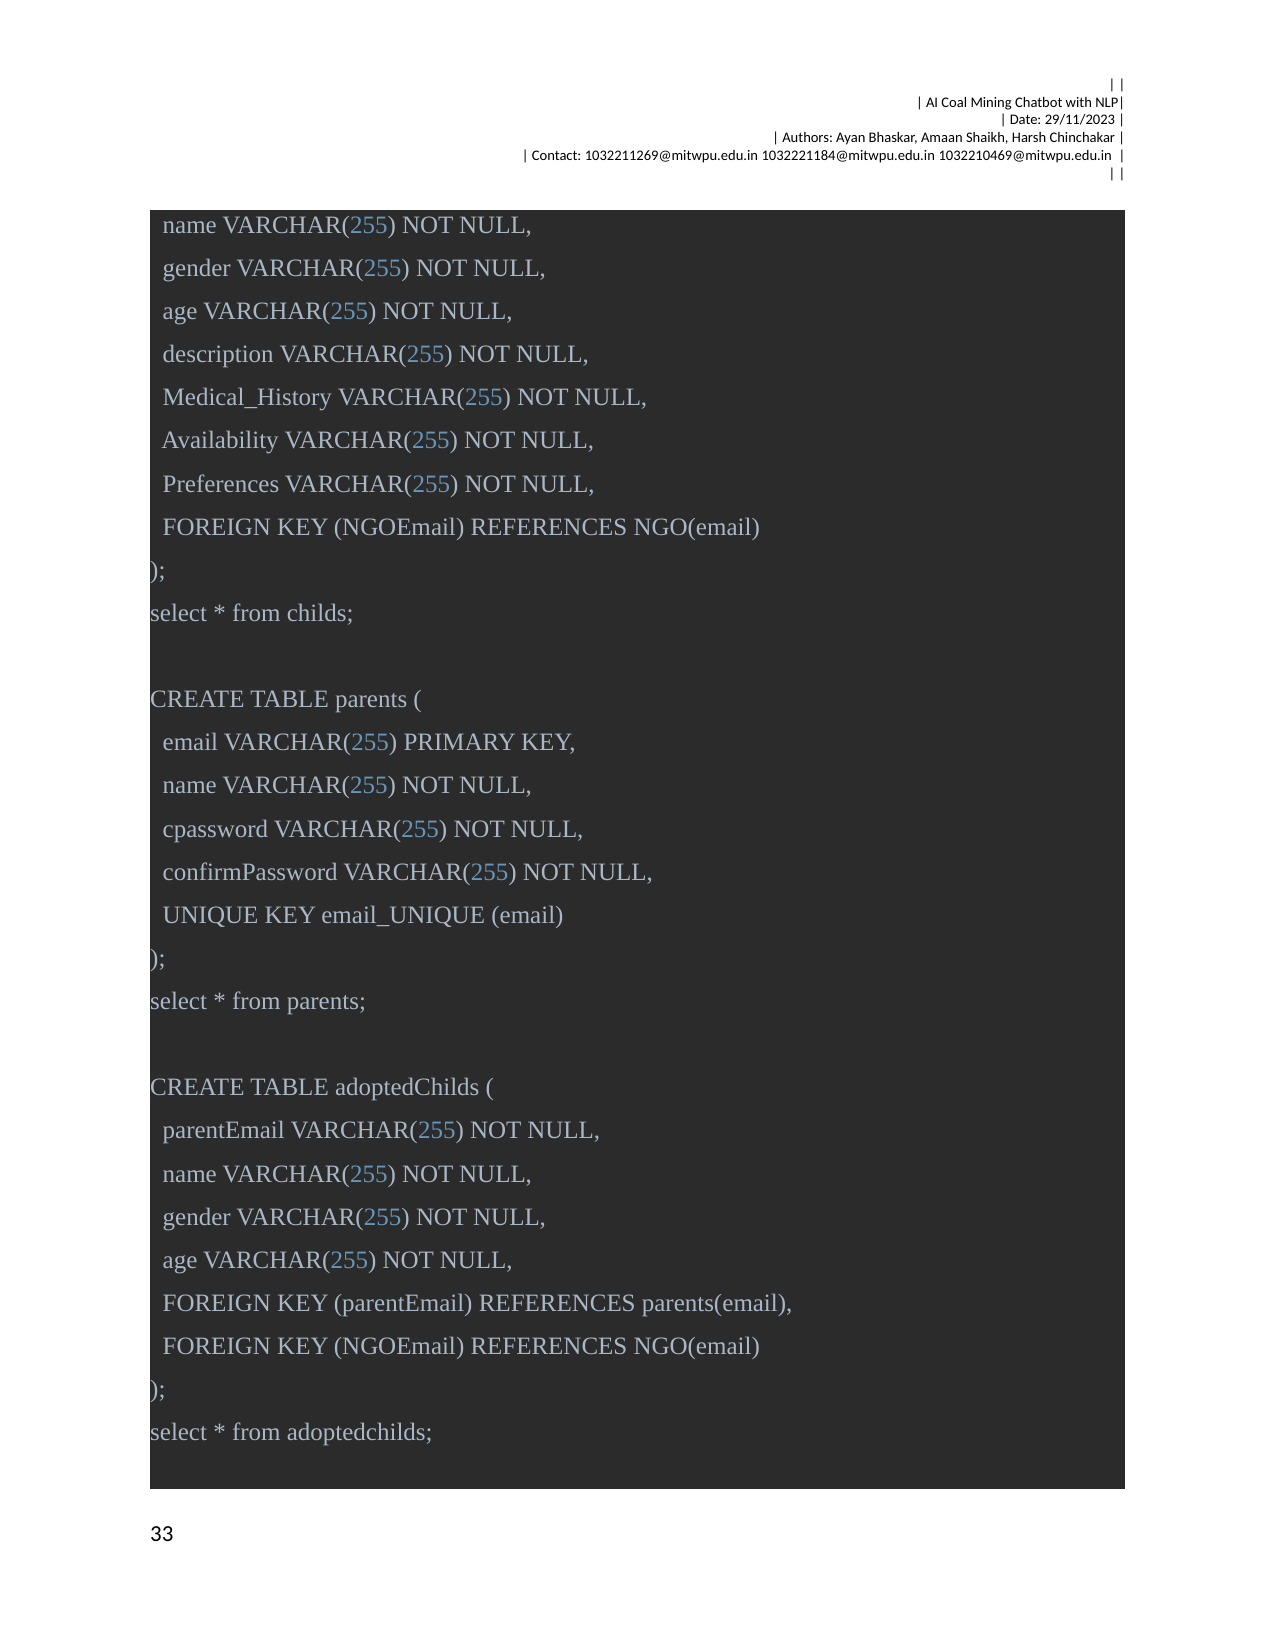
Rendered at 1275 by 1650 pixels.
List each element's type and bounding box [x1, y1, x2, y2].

text [150, 210, 1125, 1489]
